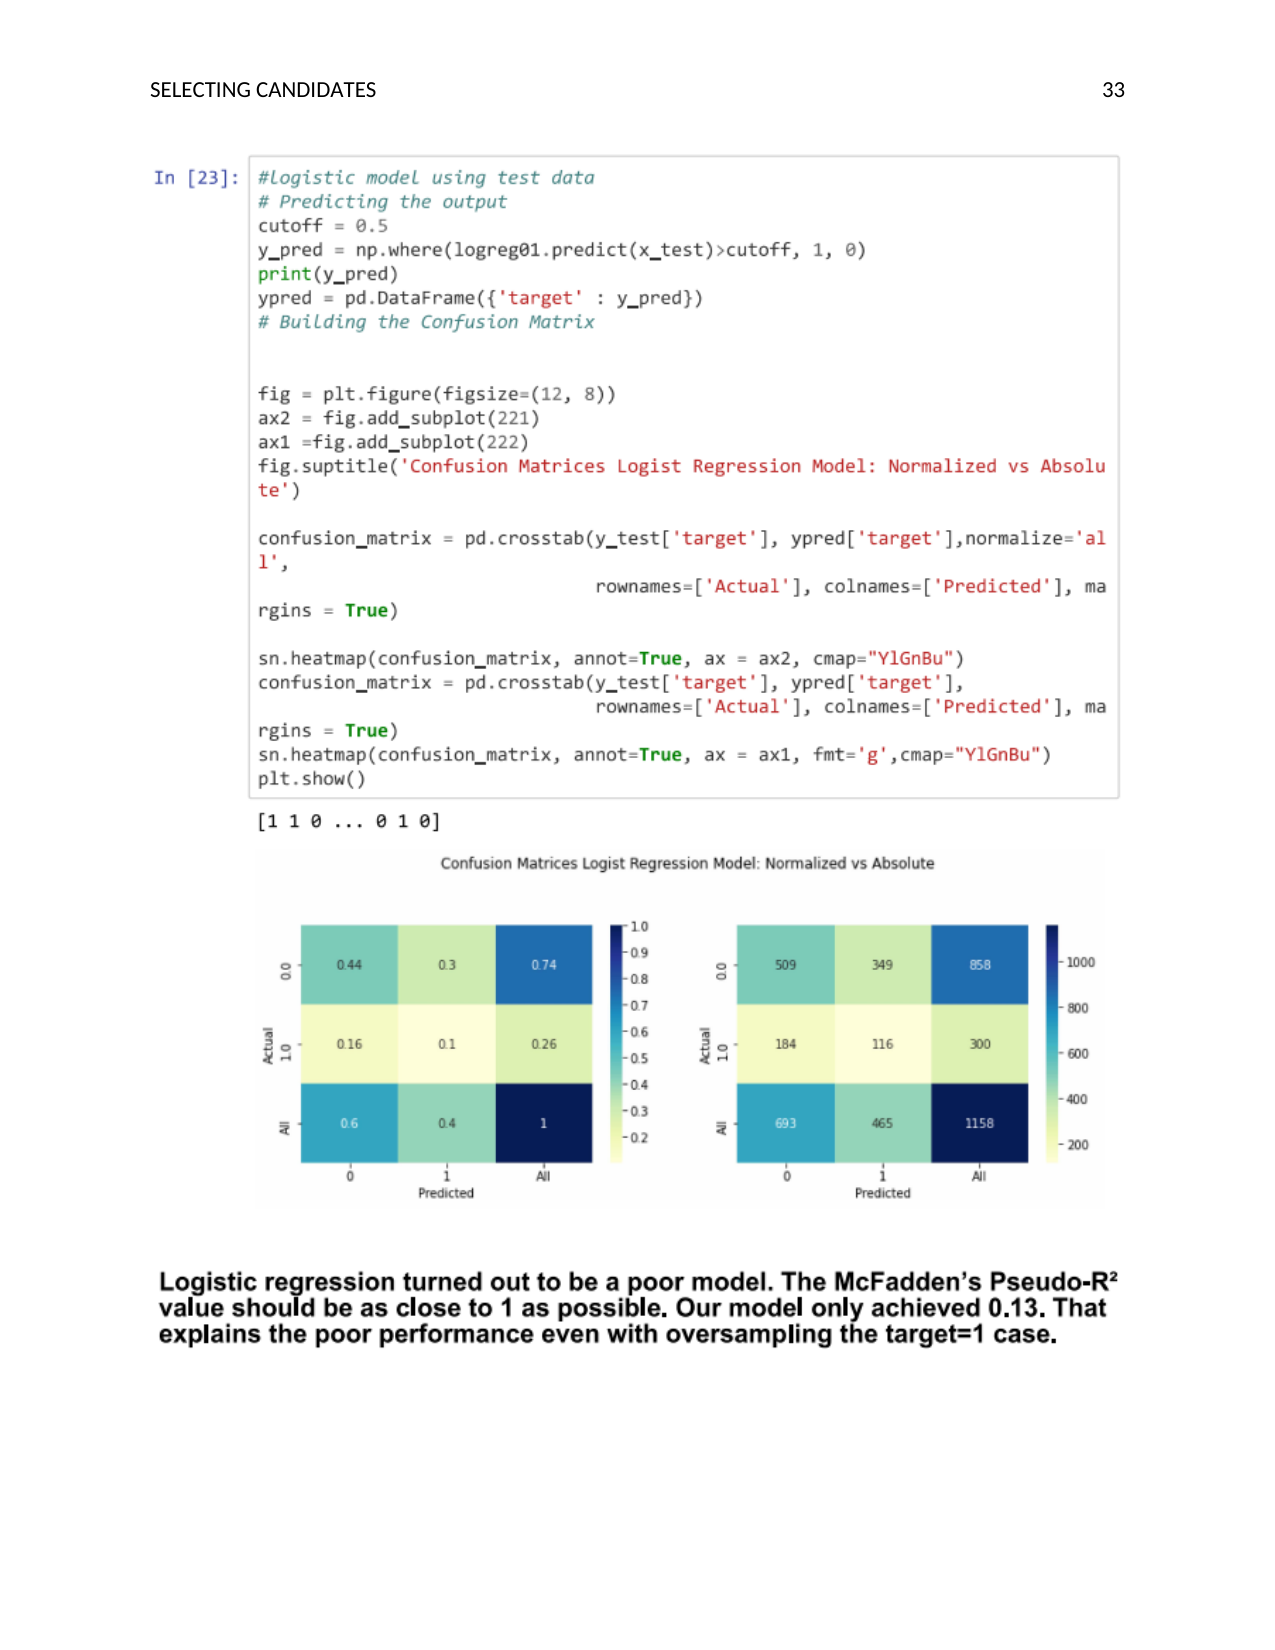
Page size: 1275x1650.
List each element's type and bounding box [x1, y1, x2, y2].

picture [150, 1264, 1125, 1352]
picture [150, 150, 1125, 1220]
